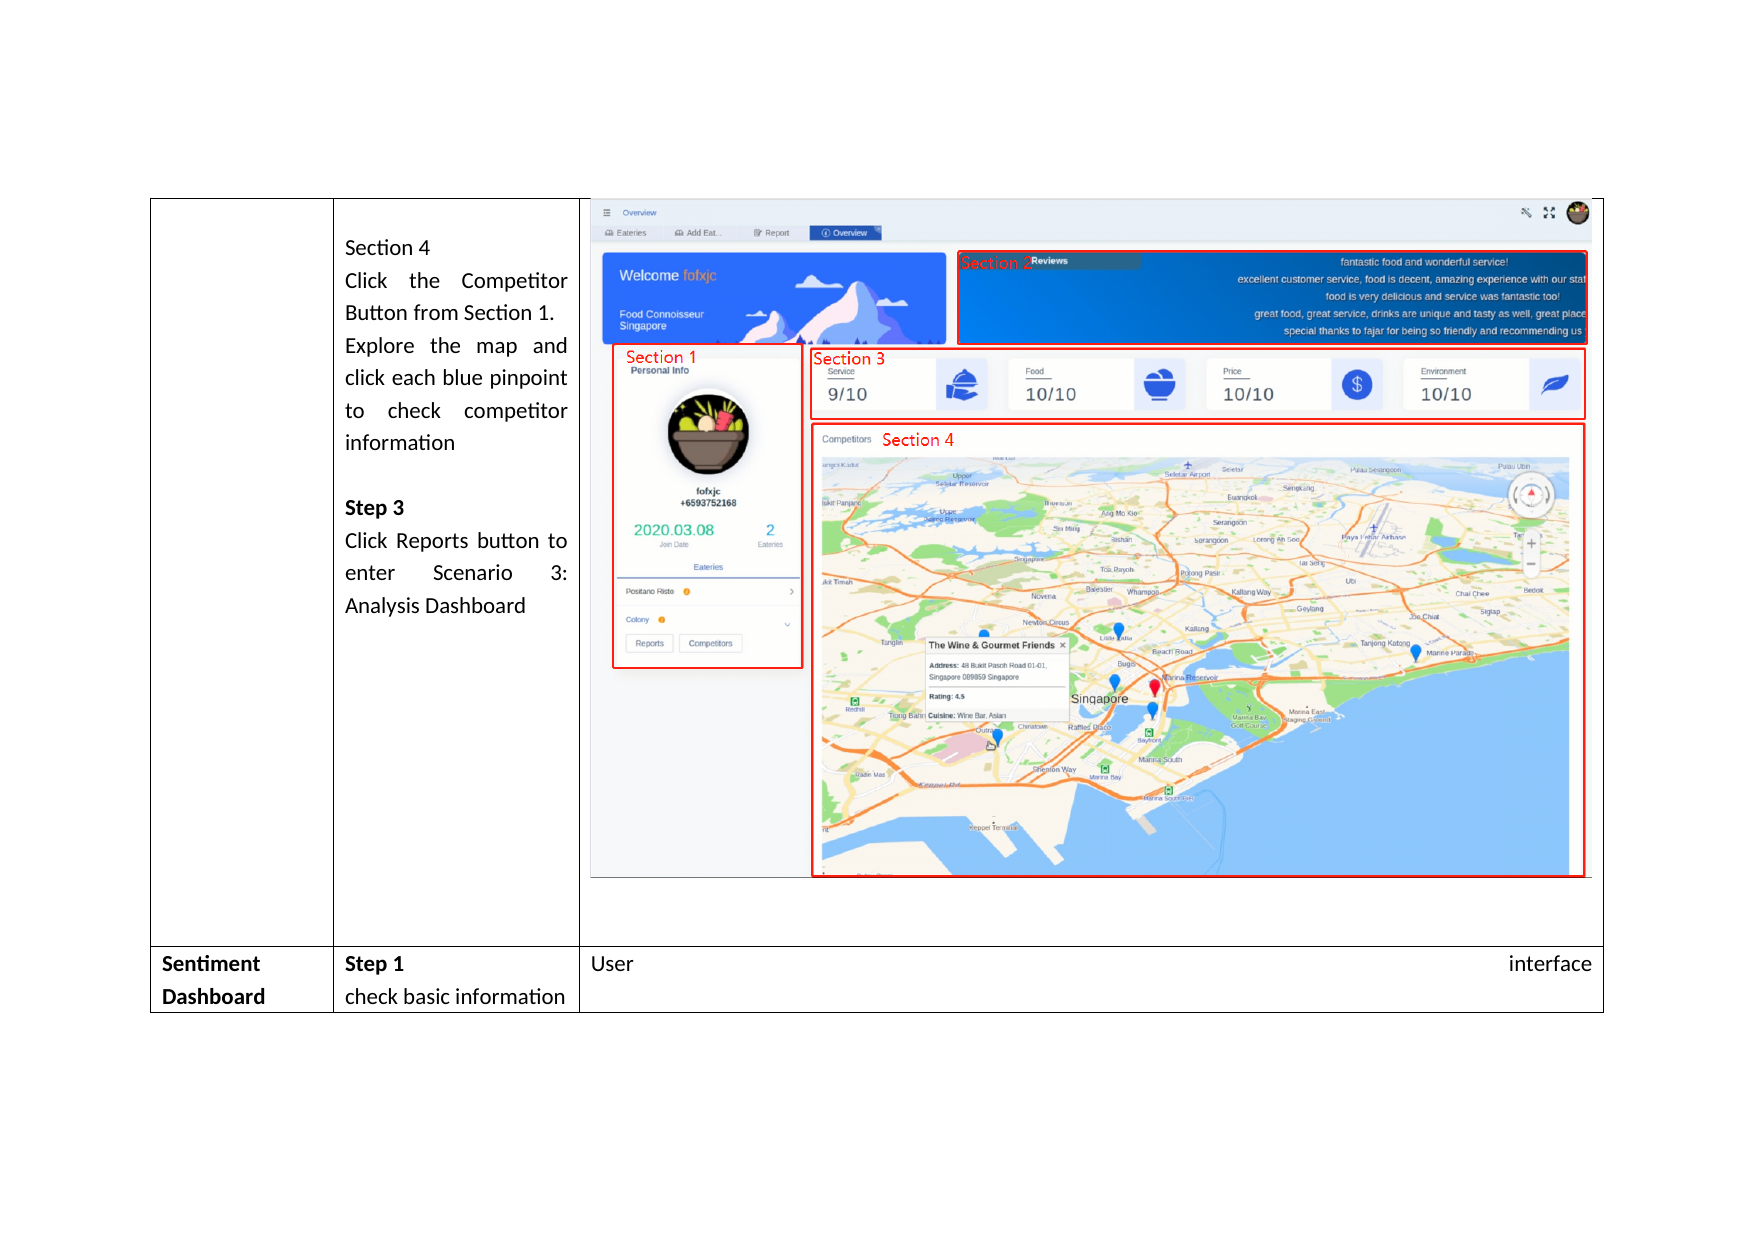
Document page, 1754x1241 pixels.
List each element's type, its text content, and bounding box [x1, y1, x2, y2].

picture [590, 198, 1592, 878]
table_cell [334, 199, 579, 946]
table_cell User interface [580, 947, 1603, 1012]
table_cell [151, 199, 333, 946]
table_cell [580, 199, 1603, 946]
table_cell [151, 947, 333, 1012]
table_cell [334, 947, 579, 1012]
